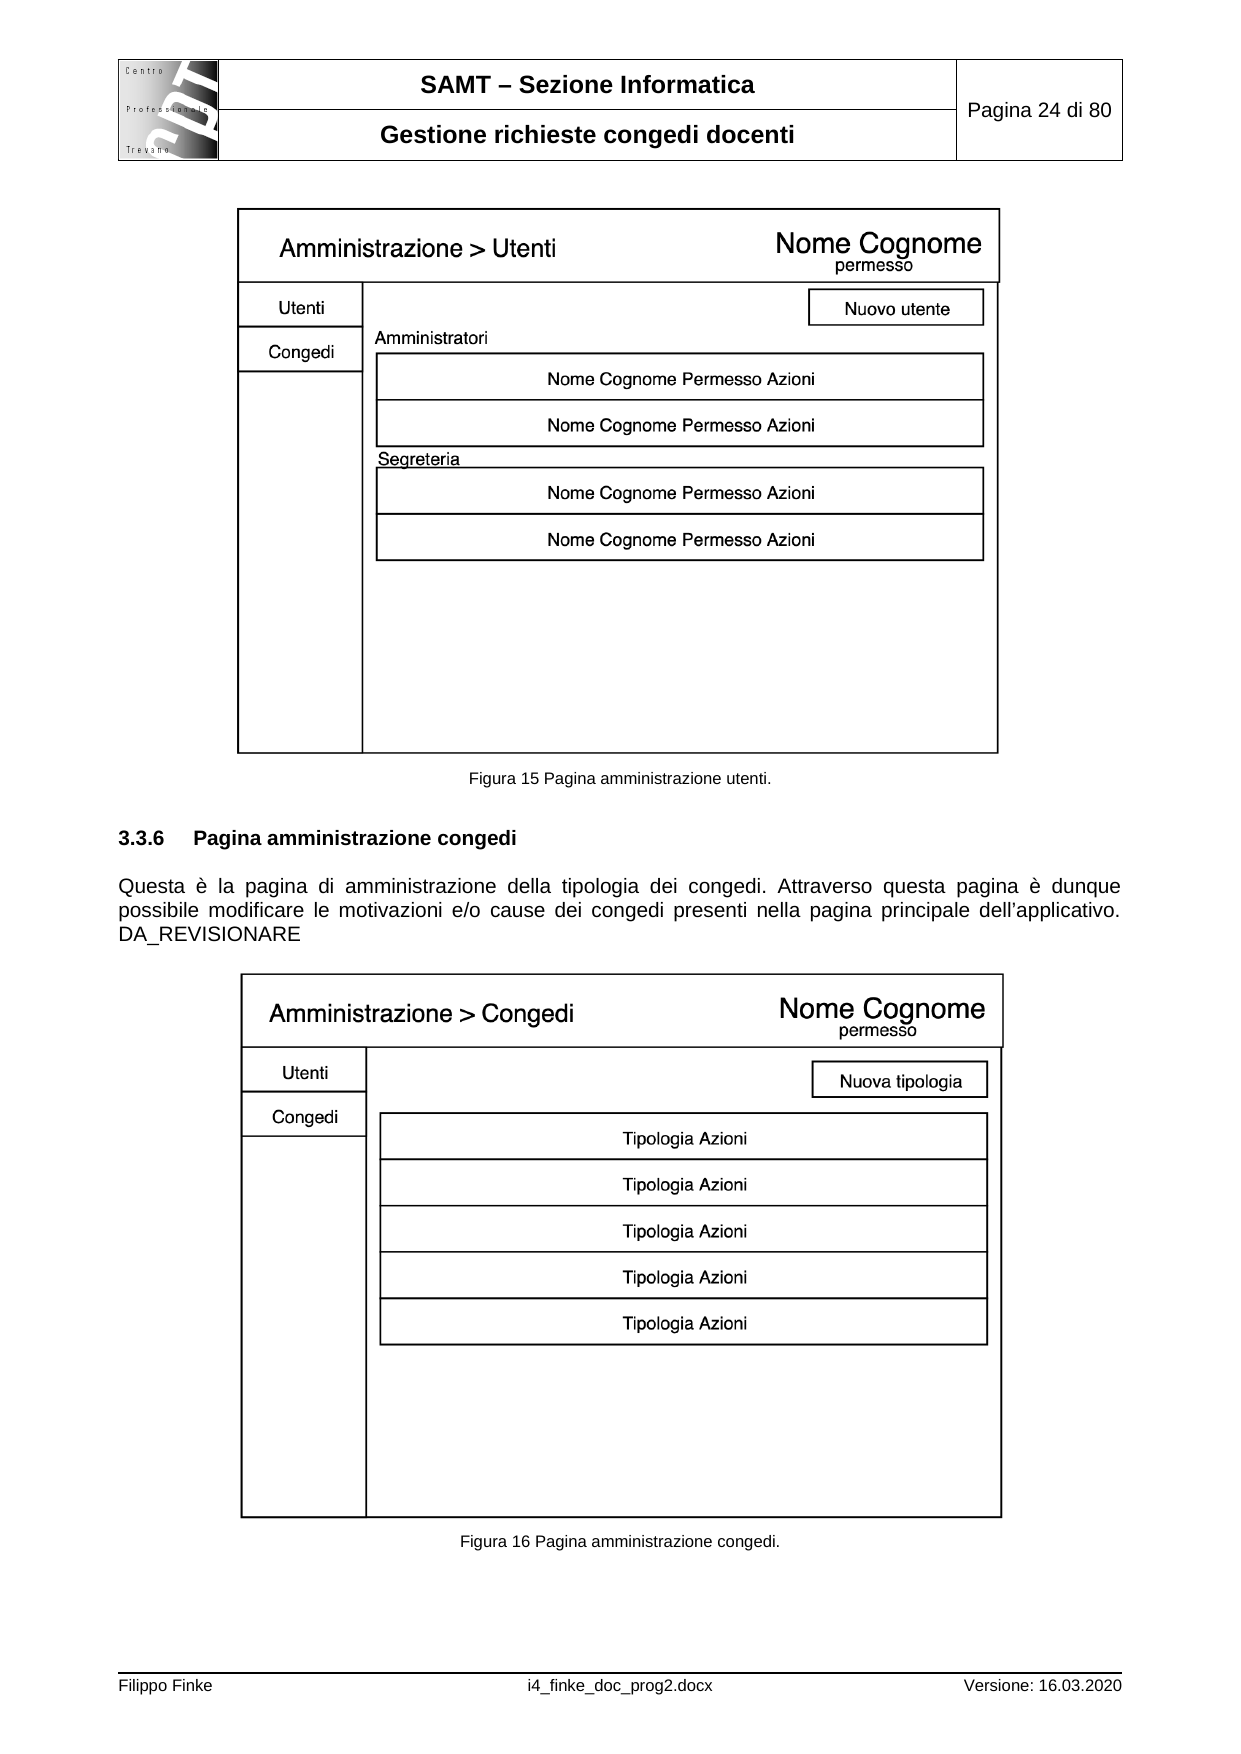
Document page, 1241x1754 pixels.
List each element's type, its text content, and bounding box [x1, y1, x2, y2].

text Questa è la pagina di amministrazione della tipologia dei congedi. Attraverso questa pagina è dunque possibile modificare le motivazioni e/o cause dei congedi presenti nella pagina principale dell’applicativo. DA_REVISIONARE [118, 874, 1122, 946]
picture [236, 970, 1004, 1520]
text Figura 16 Pagina amministrazione congedi. [118, 1532, 1122, 1551]
picture [236, 206, 1004, 757]
text Figura 15 Pagina amministrazione utenti. [118, 769, 1122, 788]
subtitle Pagina amministrazione congedi [118, 825, 1122, 849]
picture [118, 60, 218, 159]
